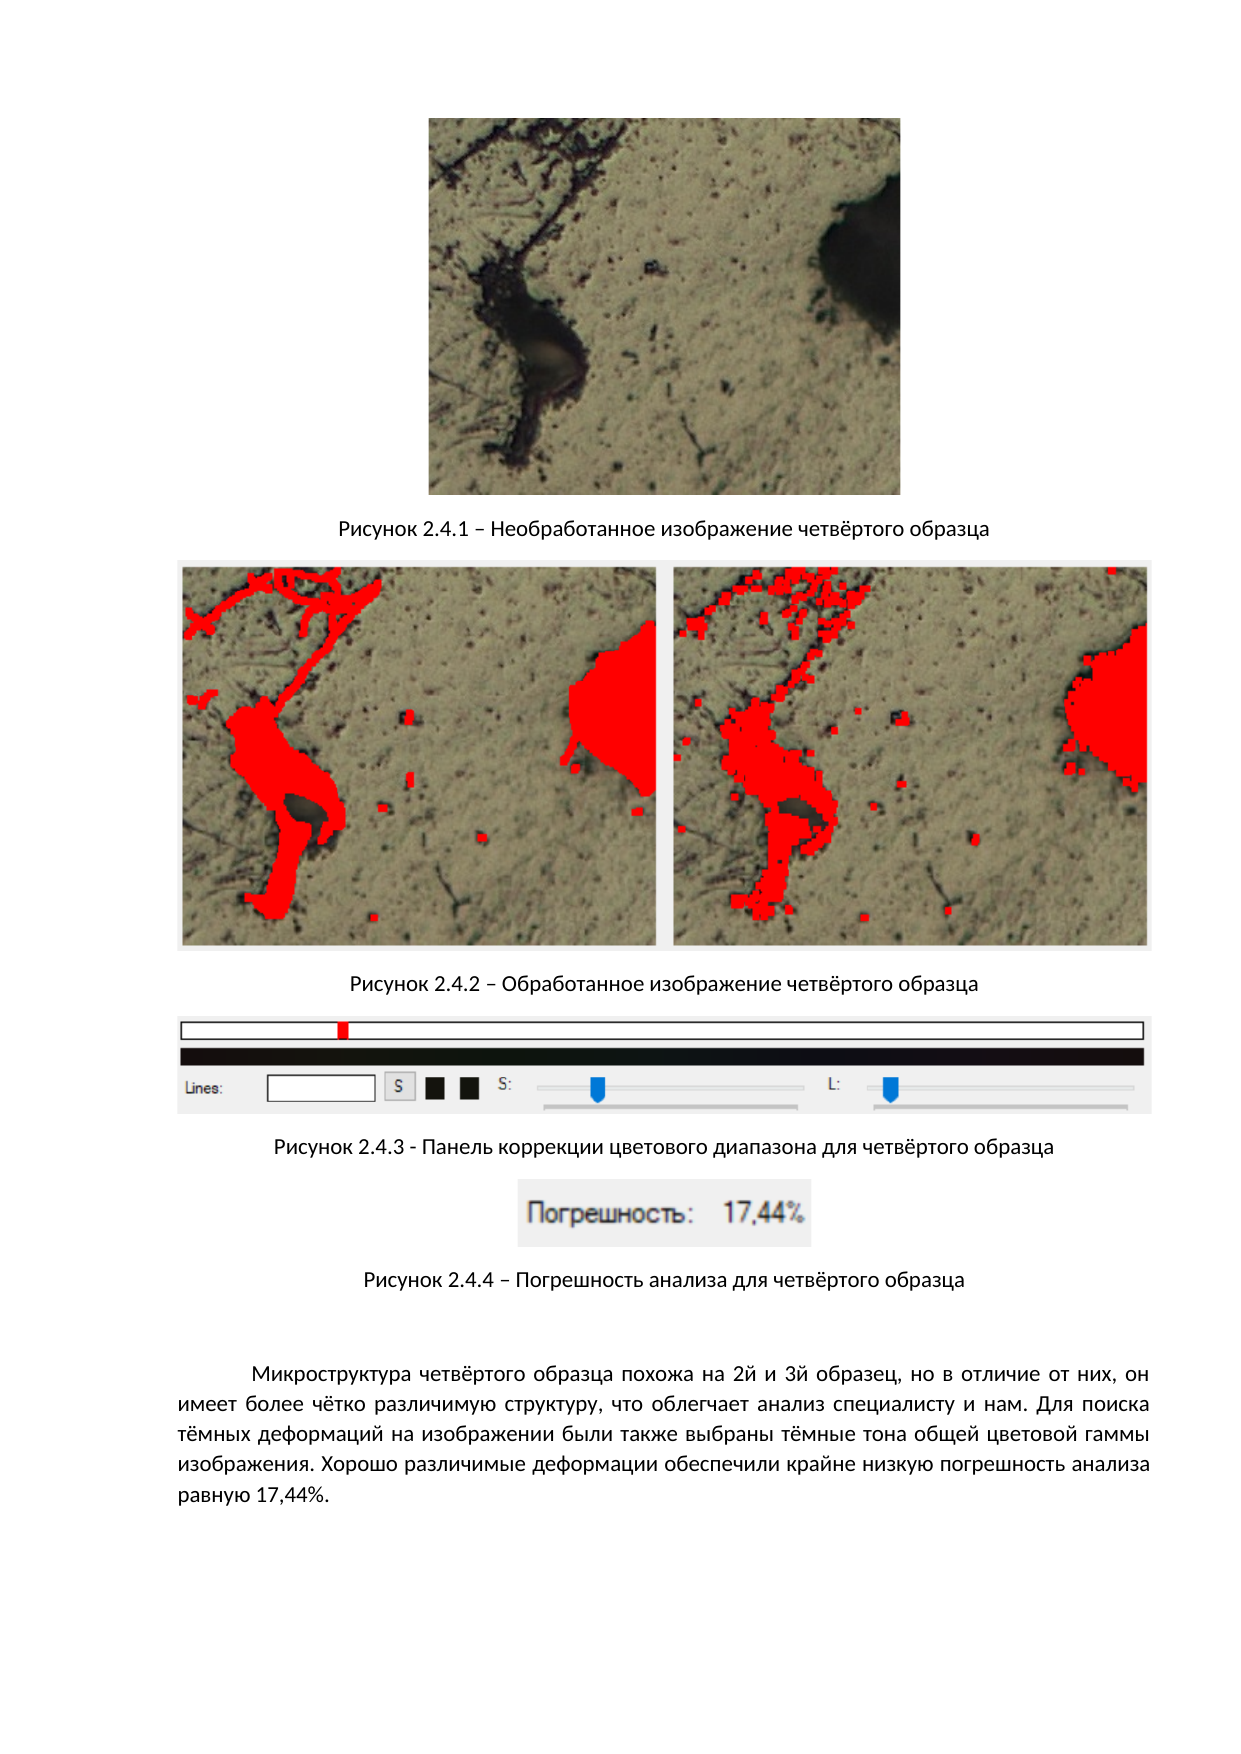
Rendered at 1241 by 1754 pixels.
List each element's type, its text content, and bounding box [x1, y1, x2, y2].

text Рисунок 2.4.2 – Обработанное изображение четвёртого образца [177, 969, 1152, 997]
picture [177, 560, 1152, 951]
picture [177, 1016, 1152, 1114]
text Микроструктура четвёртого образца похожа на 2й и 3й образец, но в отличие от них, он имеет более чётко различимую структуру, что облегчает анализ специалисту и нам. Для поиска тёмных деформаций на изображении были также выбраны тёмные тона общей цветовой гаммы изображения. Хорошо различимые деформации обеспечили крайне низкую погрешность анализа равную 17,44%. [177, 1359, 1152, 1508]
text Рисунок 2.4.4 – Погрешность анализа для четвёртого образца [177, 1265, 1152, 1293]
picture [517, 1179, 812, 1247]
text Рисунок 2.4.3 - Панель коррекции цветового диапазона для четвёртого образца [177, 1132, 1152, 1160]
text Рисунок 2.4.1 – Необработанное изображение четвёртого образца [177, 514, 1152, 542]
picture [428, 118, 901, 495]
